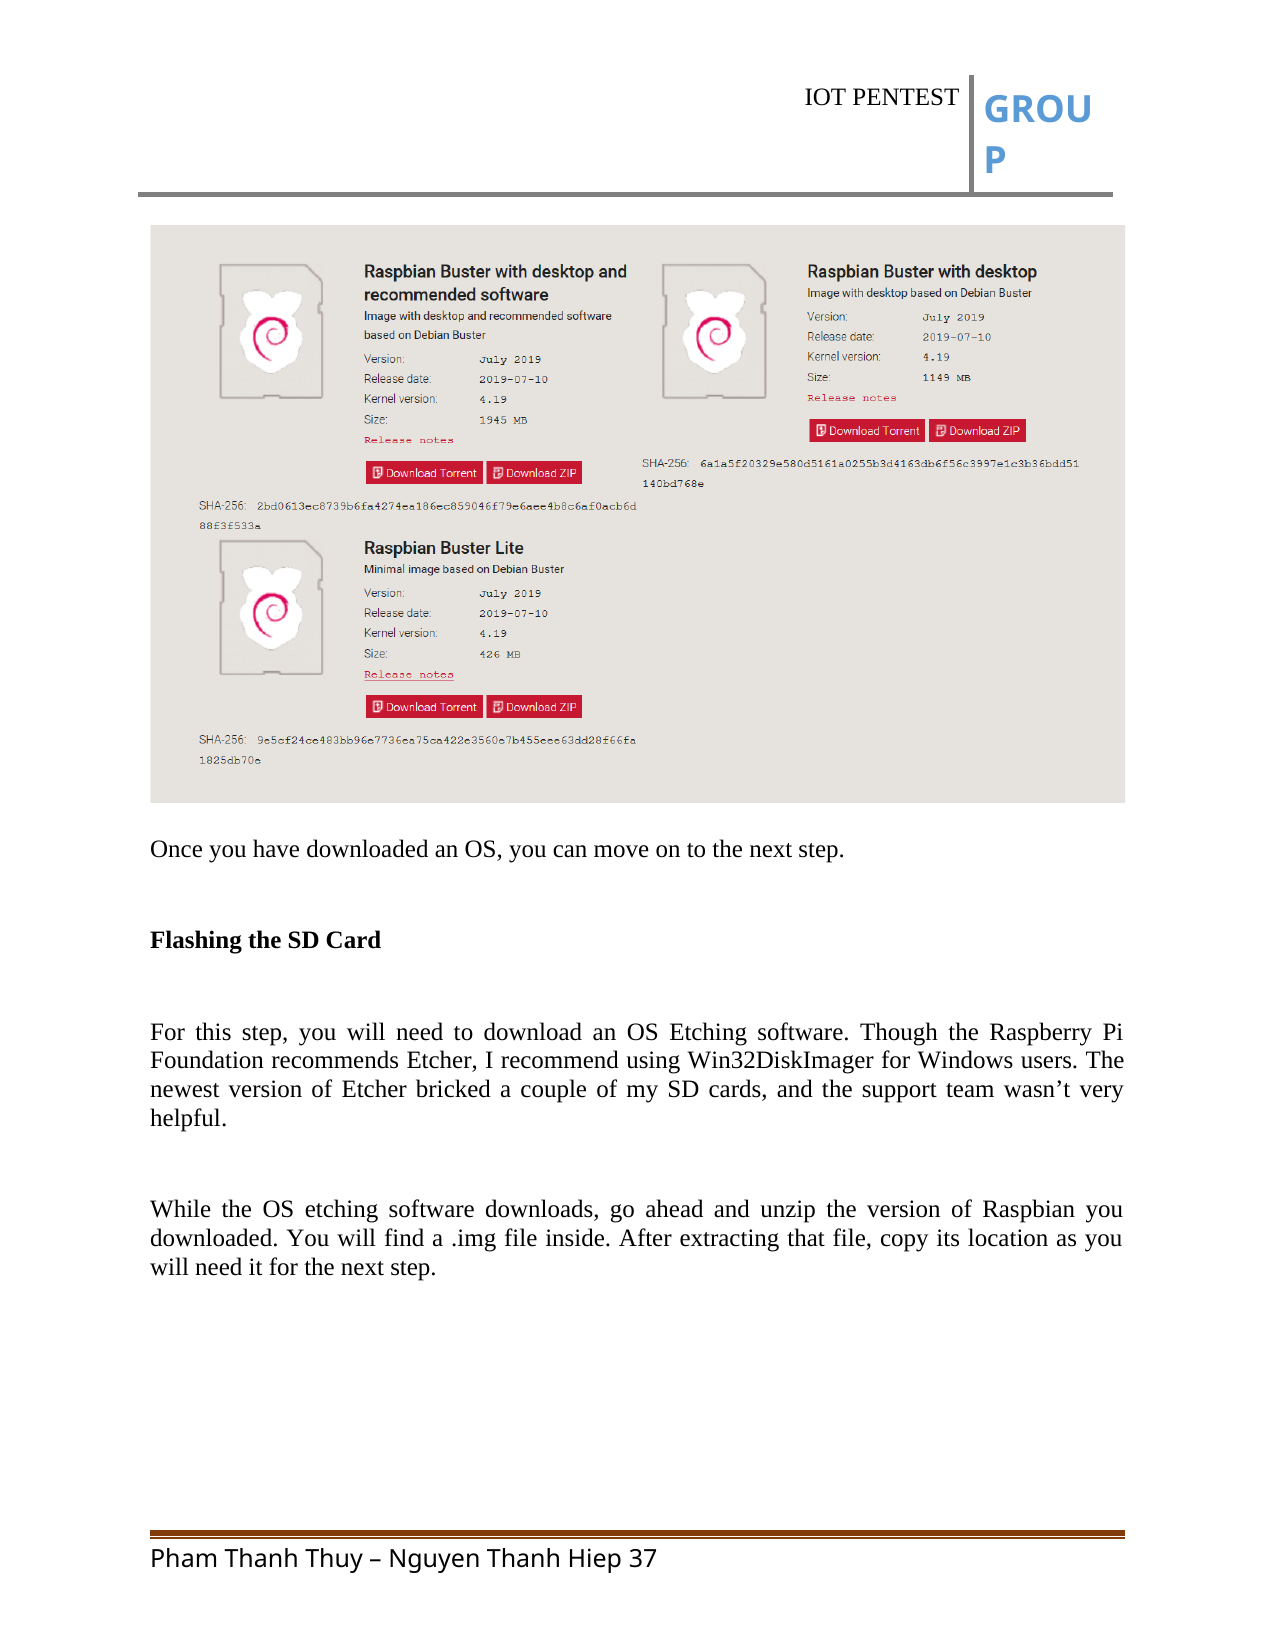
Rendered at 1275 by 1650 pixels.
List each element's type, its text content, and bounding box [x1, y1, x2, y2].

text While the OS etching software downloads, go ahead and unzip the version of Raspbian you downloaded. You will find a .img file inside. After extracting that file, copy its location as you will need it for the next step. [150, 1194, 1125, 1280]
text Flashing the SD Card [150, 925, 1125, 954]
text For this step, you will need to download an OS Etching software. Though the Raspberry Pi Foundation recommends Etcher, I recommend using Win32DiskImager for Windows users. The newest version of Etcher bricked a couple of my SD cards, and the support team wasn’t very helpful. [150, 1017, 1125, 1132]
picture [150, 225, 1125, 803]
text Once you have downloaded an OS, you can move on to the next step. [150, 834, 1125, 863]
